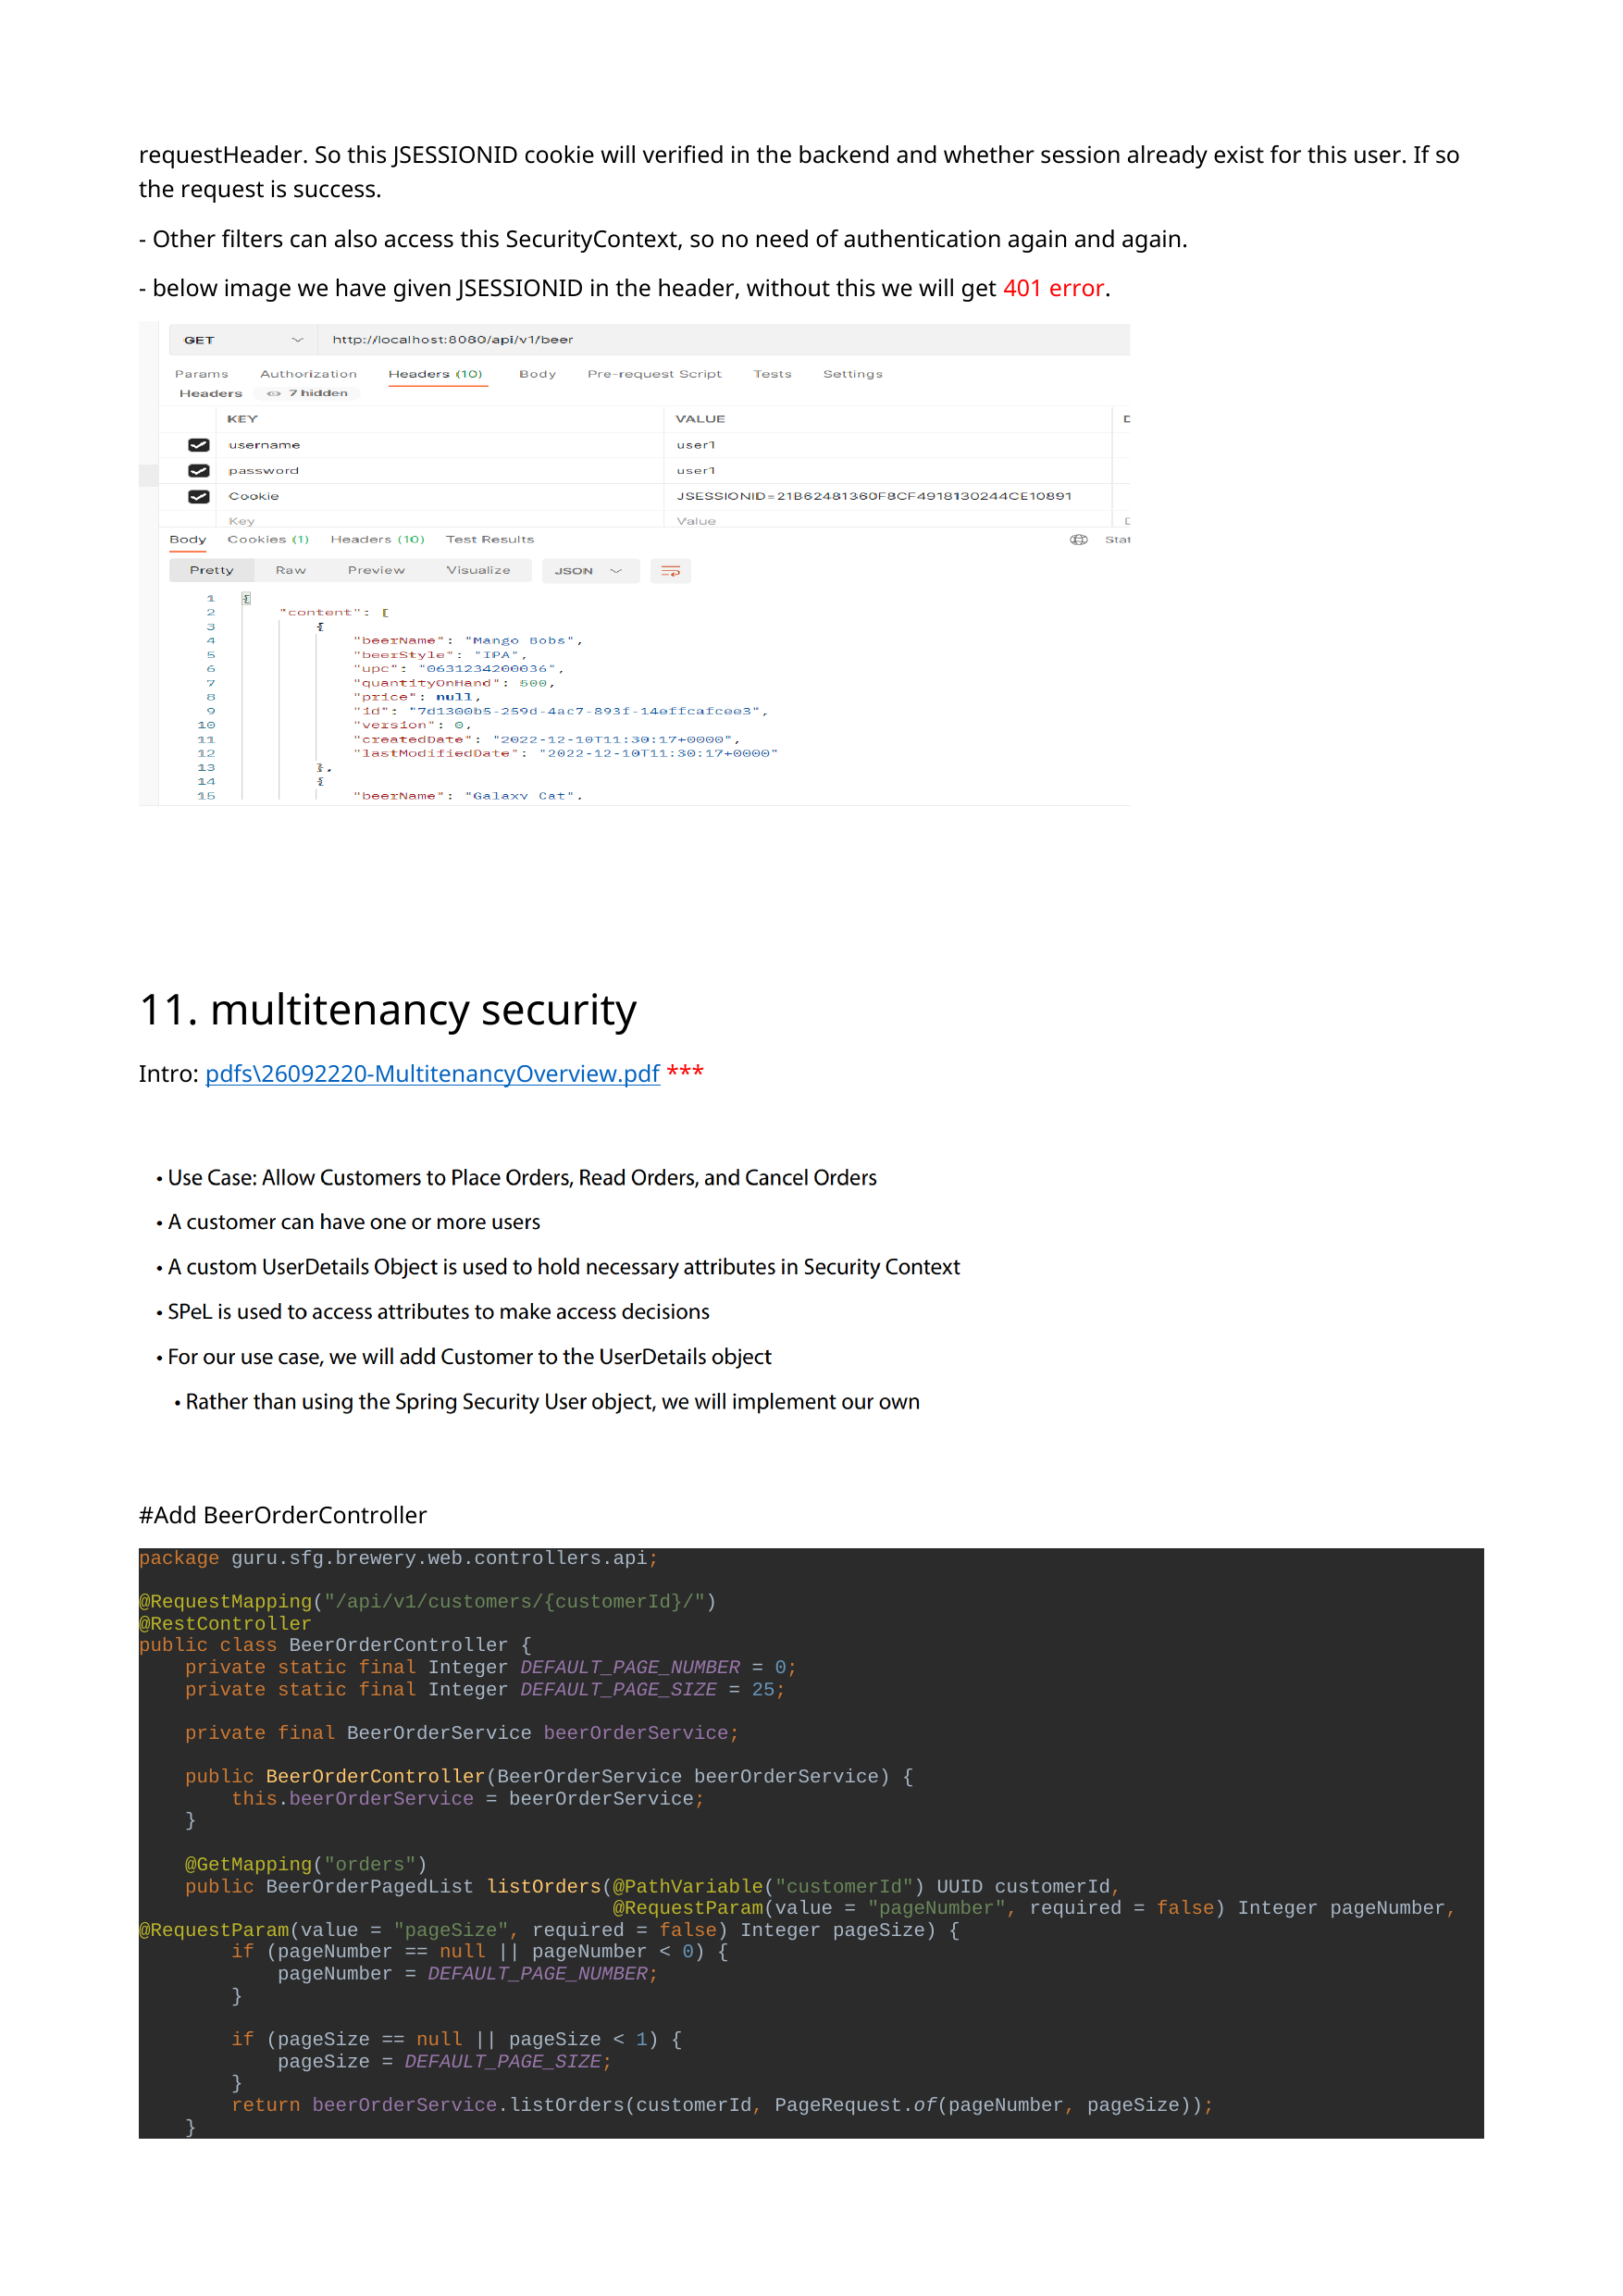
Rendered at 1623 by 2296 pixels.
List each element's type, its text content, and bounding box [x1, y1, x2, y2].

picture [139, 1156, 971, 1432]
text #Add BeerOrderController [139, 1498, 1484, 1530]
picture [139, 321, 1131, 814]
text - below image we have given JSESSIONID in the header, without this we will get 401 error. [139, 272, 1484, 304]
text - Other filters can also access this SecurityContext, so no need of authentication again and again. [139, 222, 1484, 254]
text Intro: pdfs\26092220-MultitenancyOverview.pdf *** [139, 1058, 1484, 1089]
text package guru.sfg.brewery.web.controllers.api; [139, 1548, 1484, 1570]
text 11. multitenancy security [139, 980, 1484, 1037]
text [139, 139, 1484, 205]
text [139, 1570, 1484, 2139]
